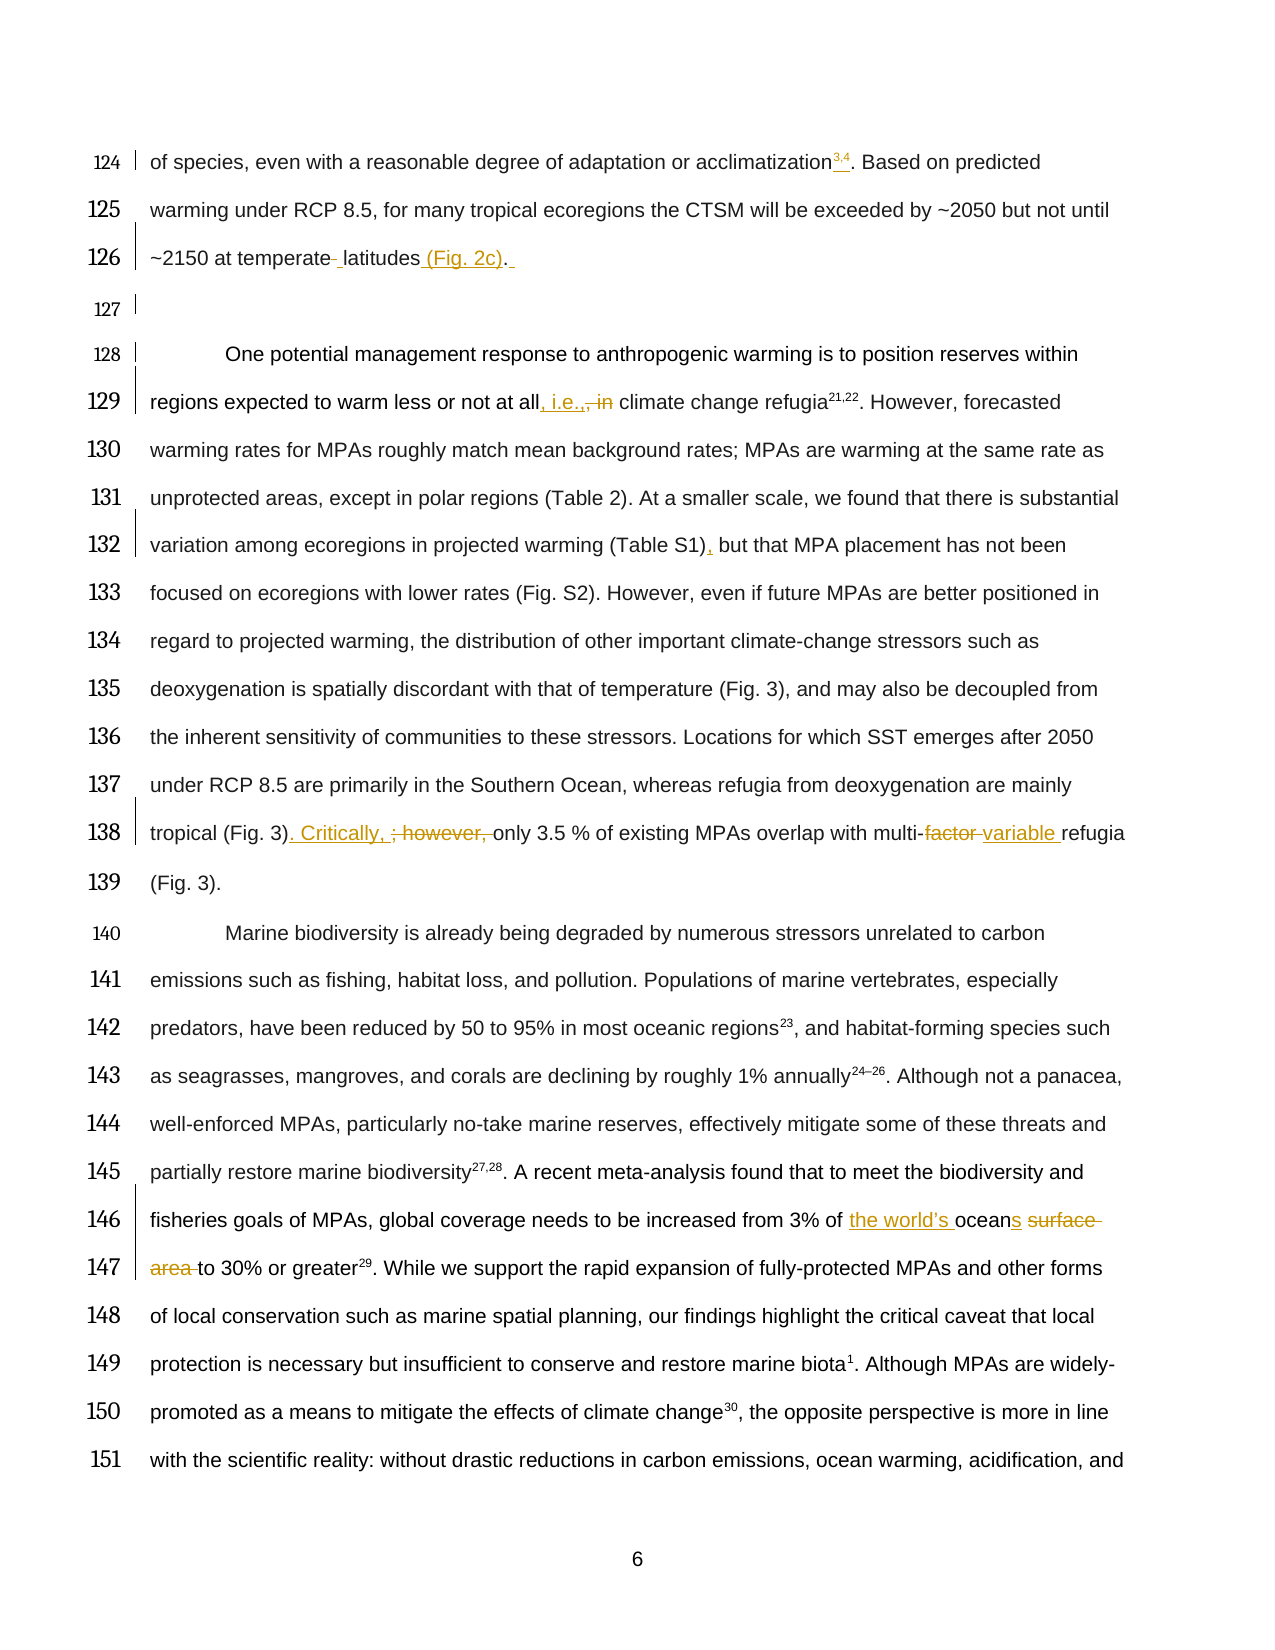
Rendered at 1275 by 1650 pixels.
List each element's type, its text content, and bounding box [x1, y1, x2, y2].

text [150, 920, 1125, 1471]
text One potential management response to anthropogenic warming is to position reserves within regions expected to warm less or not at all climate change refugia21,22. However, forecasted warming rates for MPAs roughly match mean background rates; MPAs are warming at the same rate as unprotected areas, except in polar regions (Table 2). At a smaller scale, we found that there is substantial variation among ecoregions in projected warming (Table S1) but that MPA placement has not been focused on ecoregions with lower rates (Fig. S2). However, even if future MPAs are better positioned in regard to projected warming, the distribution of other important climate-change stressors such as deoxygenation is spatially discordant with that of temperature (Fig. 3), and may also be decoupled from the inherent sensitivity of communities to these stressors. Locations for which SST emerges after 2050 under RCP 8.5 are primarily in the Southern Ocean, whereas refugia from deoxygenation are mainly tropical (Fig. 3)only 3.5 % of existing MPAs overlap with multi-refugia (Fig. 3). [150, 342, 1125, 895]
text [150, 150, 1125, 270]
